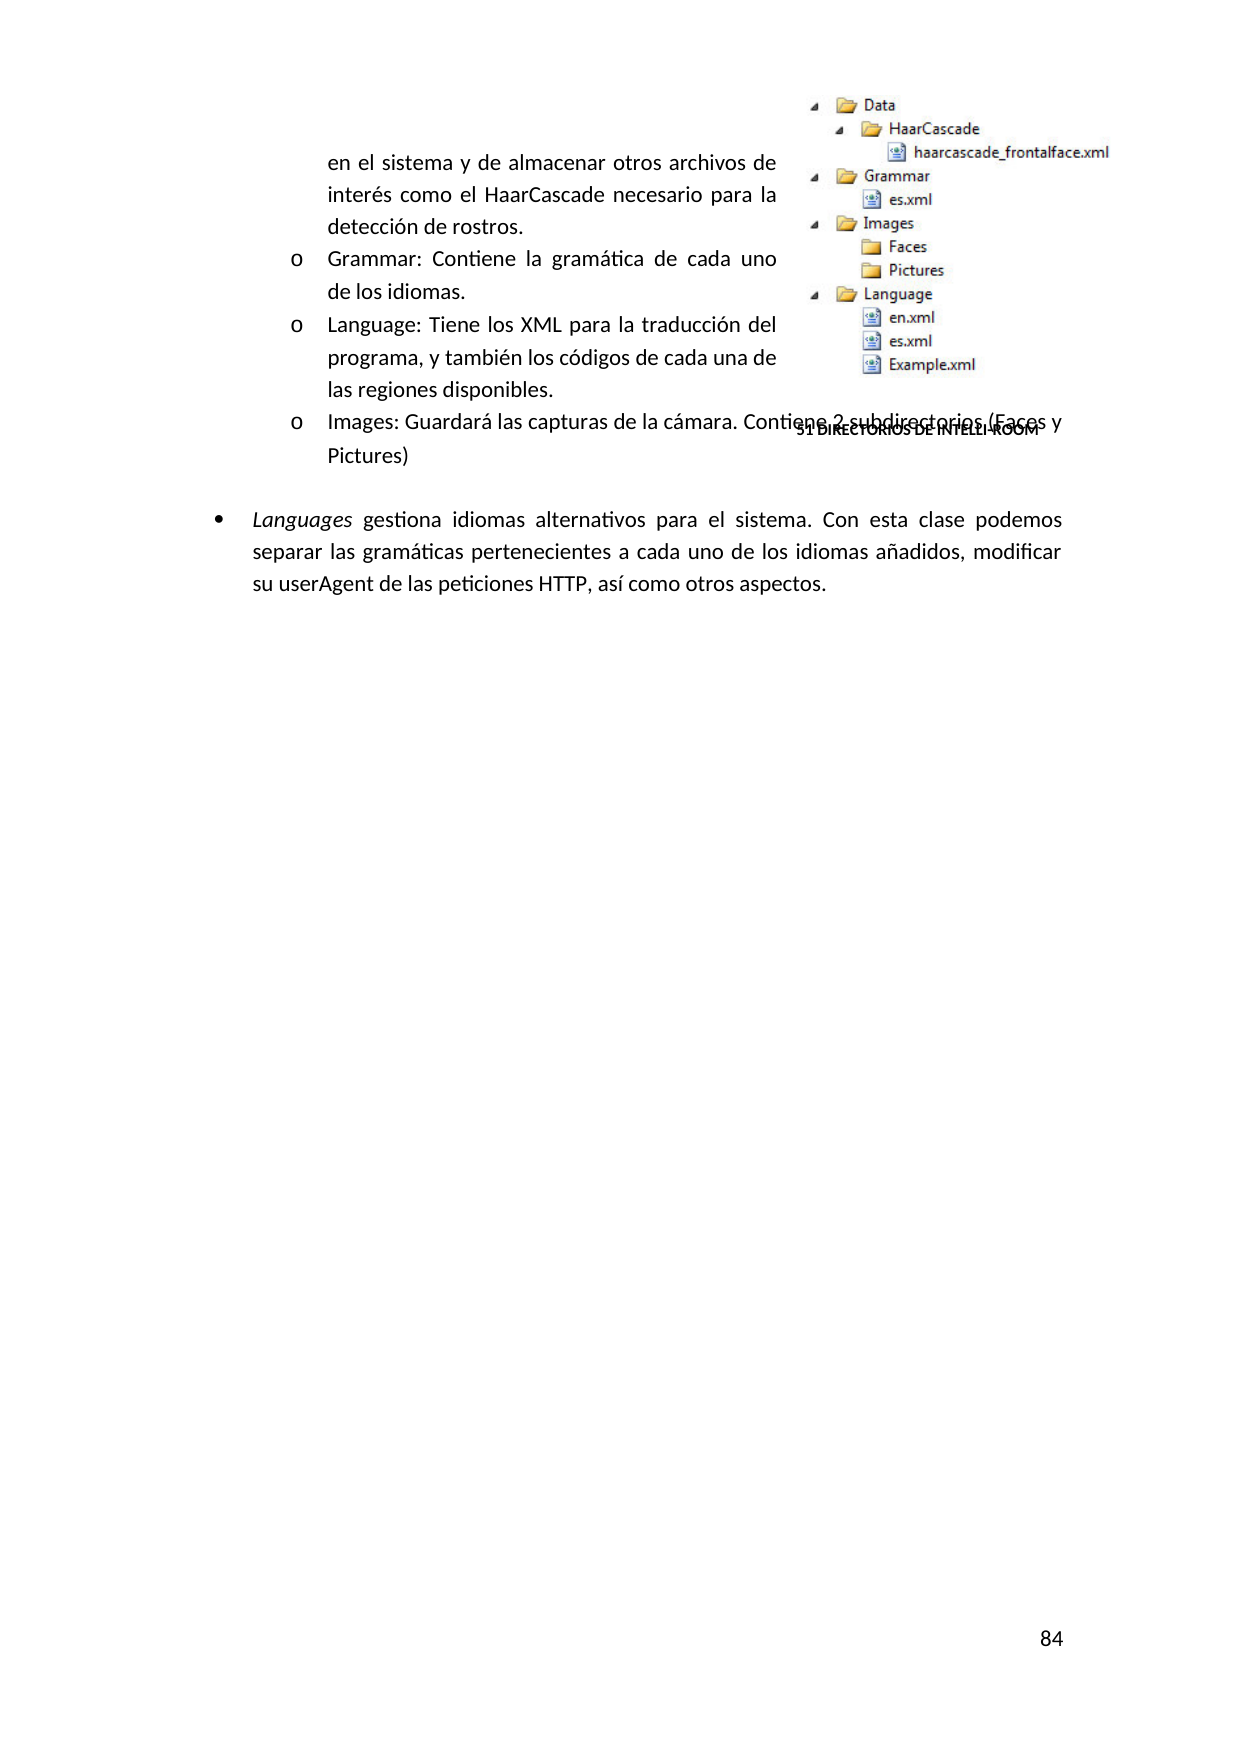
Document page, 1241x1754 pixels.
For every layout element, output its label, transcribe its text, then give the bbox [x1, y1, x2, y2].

picture [796, 95, 1121, 378]
list Images: Guardará las capturas de la cámara. Contiene 2 subdirectorios (Faces y Pictures) [290, 407, 1063, 469]
list Grammar: Contiene la gramática de cada uno de los idiomas. [290, 244, 796, 306]
list Language: Tiene los XML para la traducción del programa, y también los códigos de cada una de las regiones disponibles. [290, 310, 1063, 403]
list Languages gestiona idiomas alternativos para el sistema. Con esta clase podemos separar las gramáticas pertenecientes a cada uno de los idiomas añadidos, modificar su userAgent de las peticiones HTTP, así como otros aspectos. [215, 505, 1063, 597]
